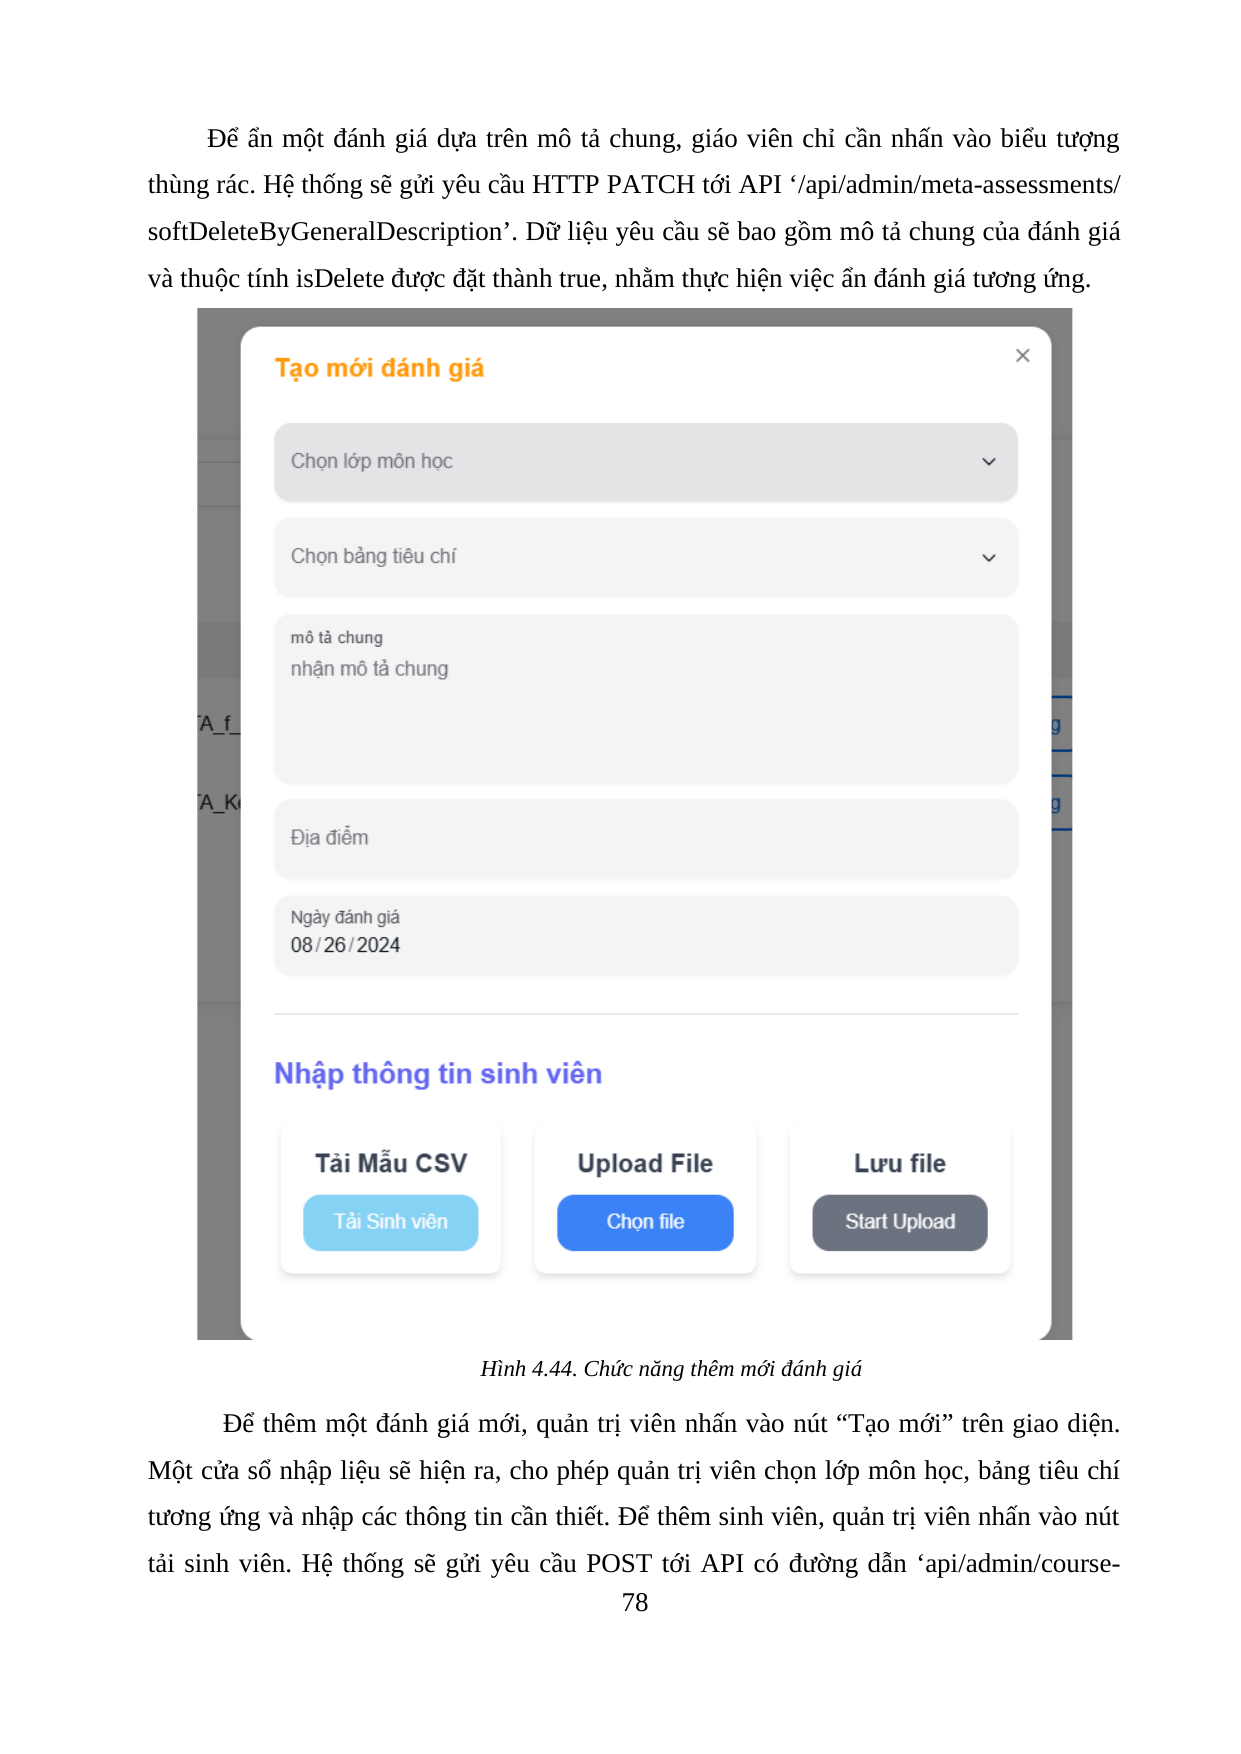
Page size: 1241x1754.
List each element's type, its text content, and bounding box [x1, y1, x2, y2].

picture [197, 308, 1073, 1340]
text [148, 1407, 1122, 1578]
text Để ẩn một đánh giá dựa trên mô tả chung, giáo viên chỉ cần nhấn vào biểu tượng thùng rác. Hệ thống sẽ gửi yêu cầu HTTP PATCH tới API ‘/api/admin/meta-assessments/ softDeleteByGeneralDescription’. Dữ liệu yêu cầu sẽ bao gồm mô tả chung của đánh giá và thuộc tính isDelete được đặt thành true, nhằm thực hiện việc ẩn đánh giá tương ứng. [148, 122, 1122, 293]
